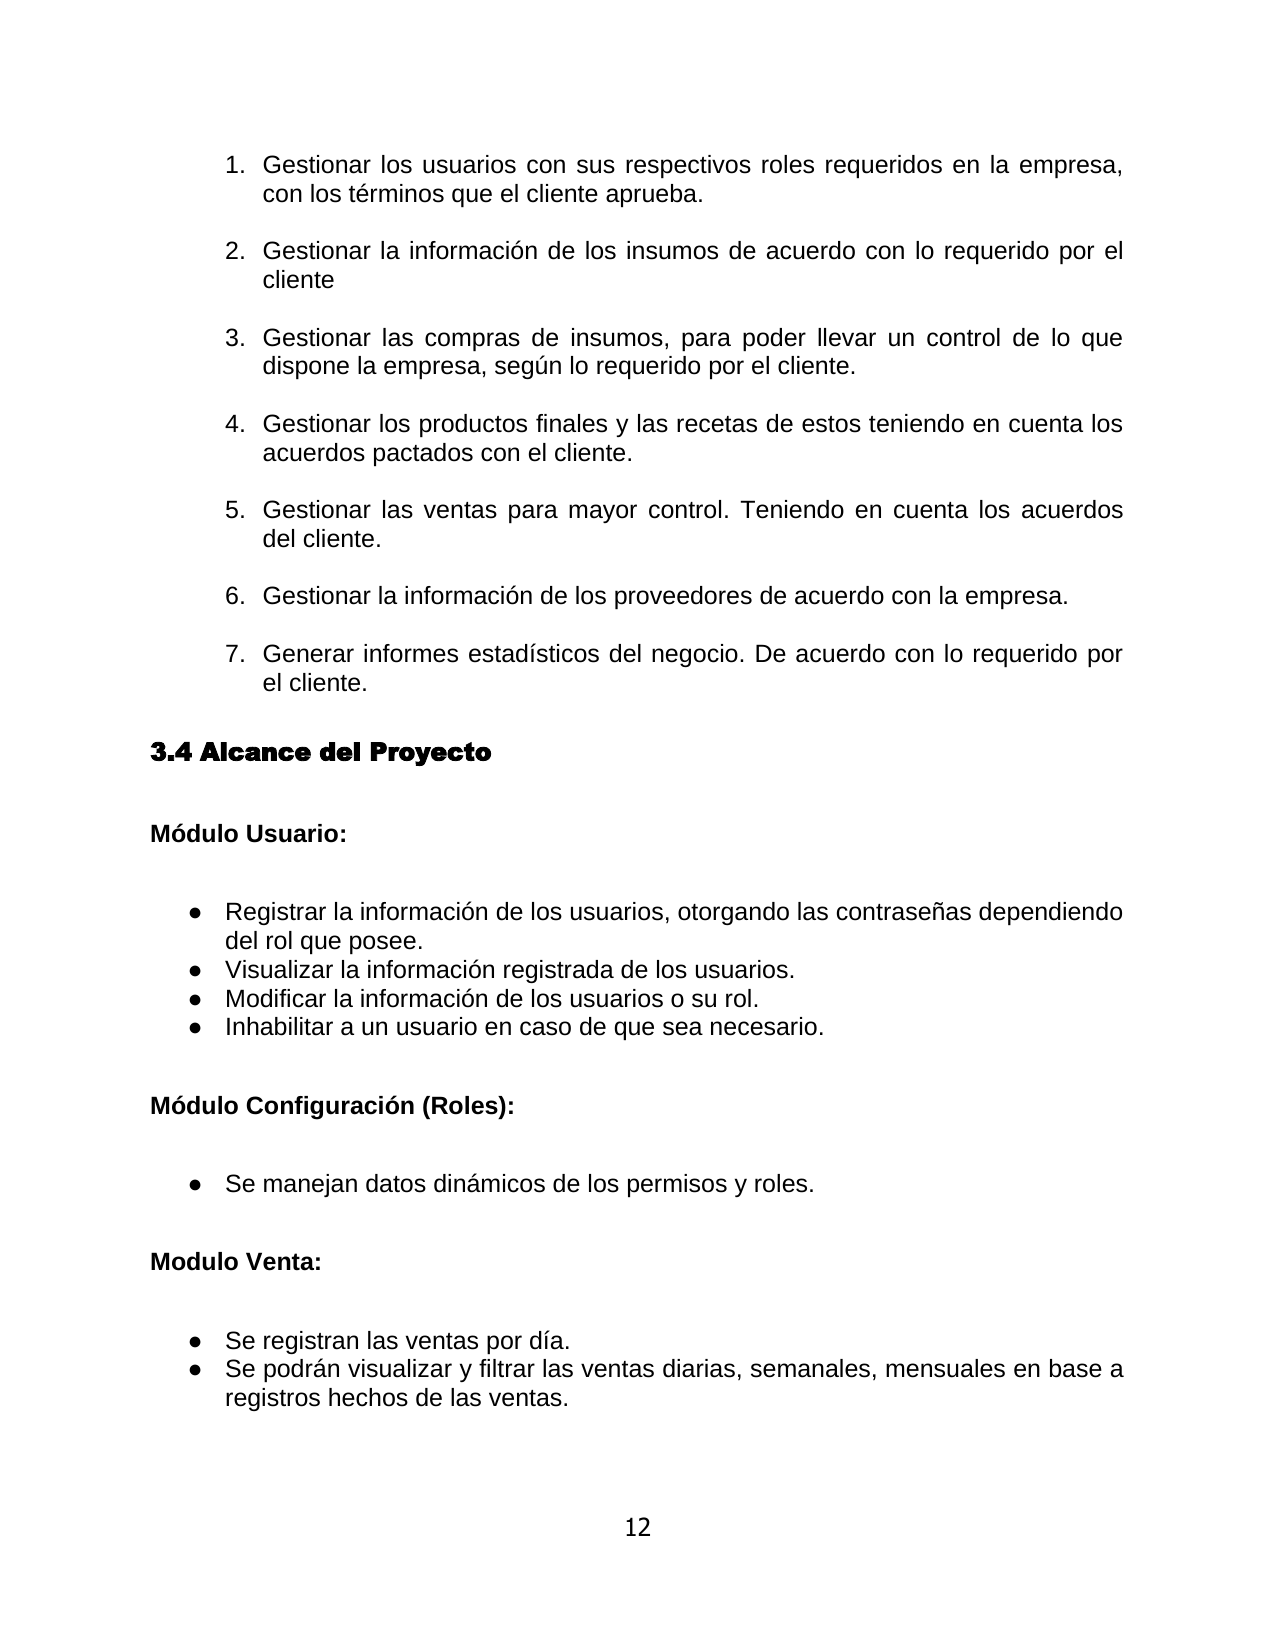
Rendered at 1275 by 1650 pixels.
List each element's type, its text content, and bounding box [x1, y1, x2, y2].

list Gestionar la información de los proveedores de acuerdo con la empresa. [225, 581, 1125, 610]
list Se registran las ventas por día. [187, 1326, 1125, 1354]
list Inhabilitar a un usuario en caso de que sea necesario. [187, 1012, 1125, 1041]
list Modificar la información de los usuarios o su rol. [187, 984, 1125, 1012]
list Gestionar los productos finales y las recetas de estos teniendo en cuenta los acuerdos pactados con el cliente. [225, 409, 1125, 466]
text Modulo Venta: [150, 1247, 1125, 1276]
list Se podrán visualizar y filtrar las ventas diarias, semanales, mensuales en base a registros hechos de las ventas. [187, 1354, 1125, 1412]
list Se manejan datos dinámicos de los permisos y roles. [187, 1169, 1125, 1198]
text Módulo Usuario: [150, 819, 1125, 848]
list Gestionar las compras de insumos, para poder llevar un control de lo que dispone la empresa, según lo requerido por el cliente. [225, 322, 1125, 380]
list Visualizar la información registrada de los usuarios. [187, 955, 1125, 984]
text Módulo Configuración (Roles): [150, 1091, 1125, 1119]
list Gestionar la información de los insumos de acuerdo con lo requerido por el cliente [225, 236, 1125, 294]
list Generar informes estadísticos del negocio. De acuerdo con lo requerido por el cliente. [225, 639, 1125, 696]
list Registrar la información de los usuarios, otorgando las contraseñas dependiendo del rol que posee. [187, 897, 1125, 955]
list Gestionar los usuarios con sus respectivos roles requeridos en la empresa, con los términos que el cliente aprueba. [225, 150, 1125, 207]
list Gestionar las ventas para mayor control. Teniendo en cuenta los acuerdos del cliente. [225, 495, 1125, 552]
subtitle 3.4 Alcance del Proyecto [150, 738, 1125, 766]
